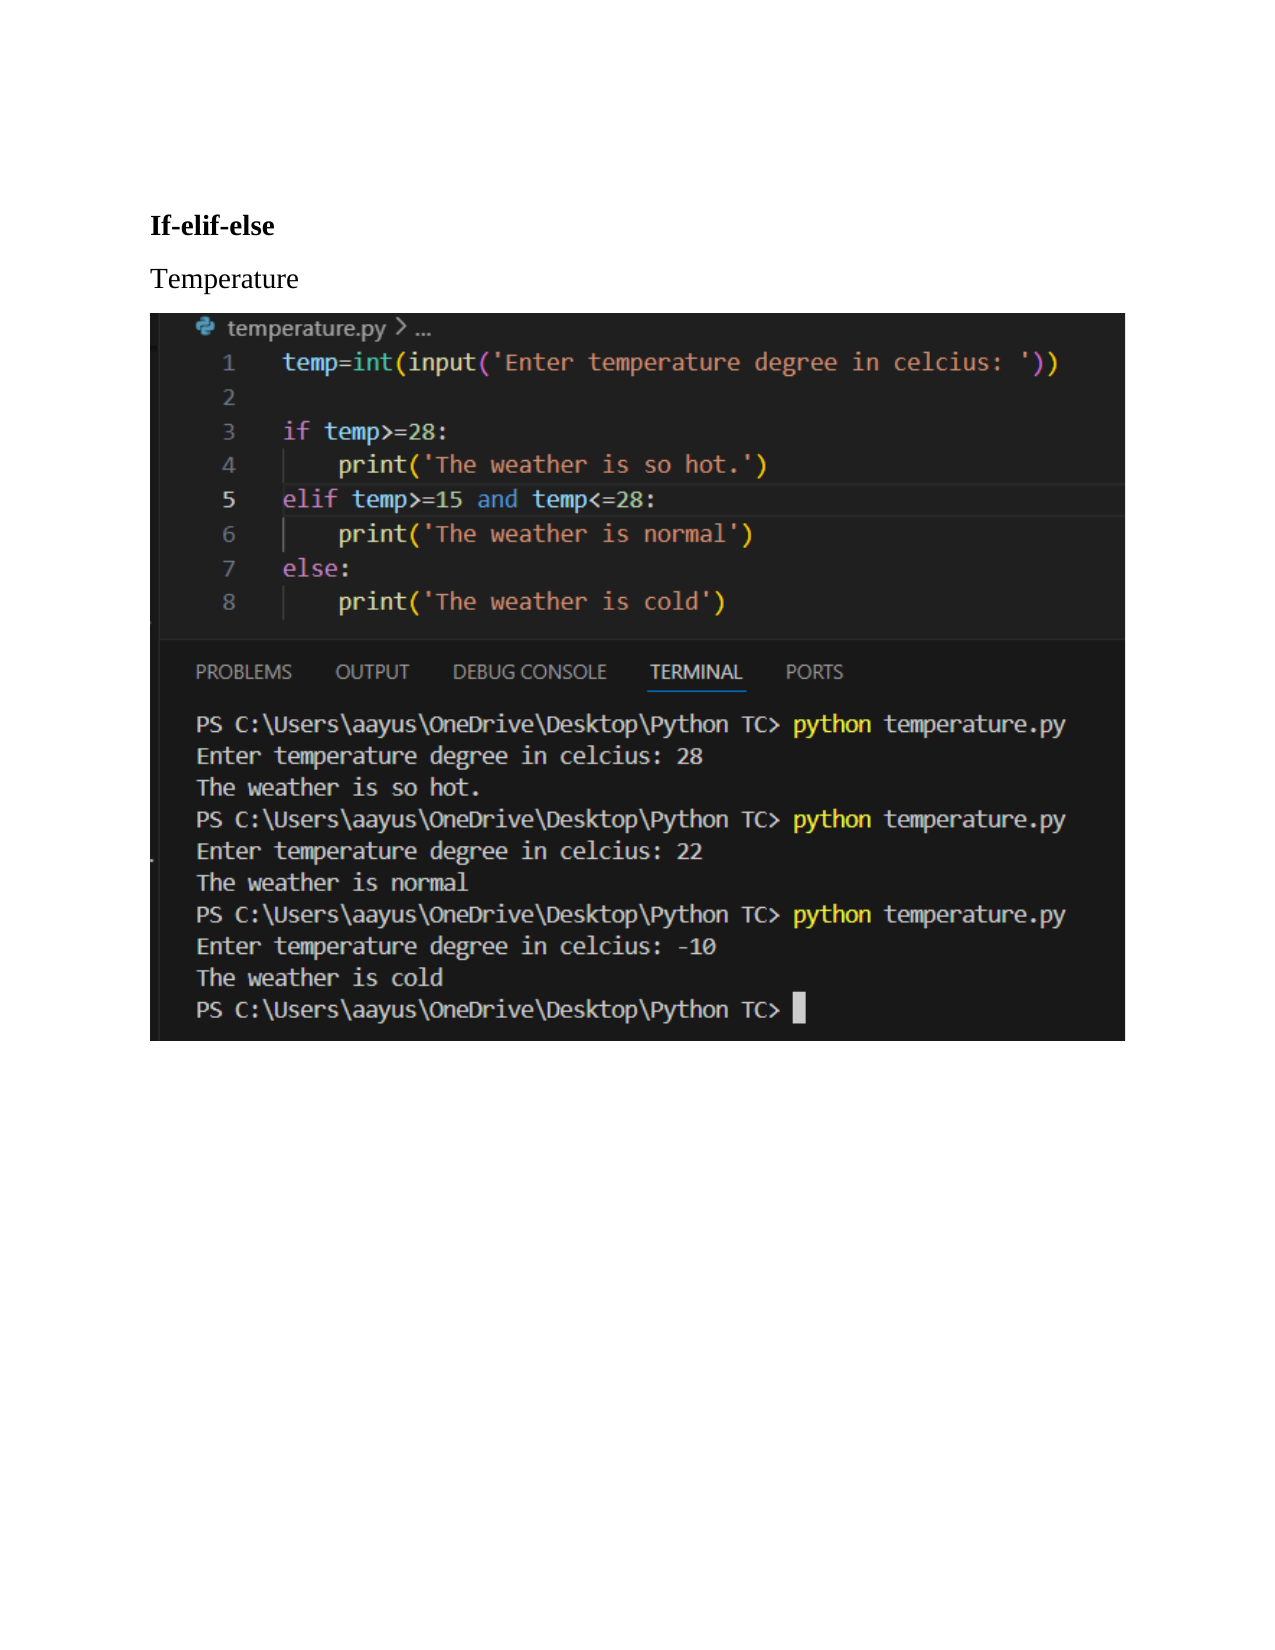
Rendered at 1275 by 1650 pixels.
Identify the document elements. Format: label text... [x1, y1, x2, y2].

text If-elif-else [150, 208, 1125, 242]
picture [150, 313, 1125, 1041]
text Temperature [150, 261, 1125, 294]
